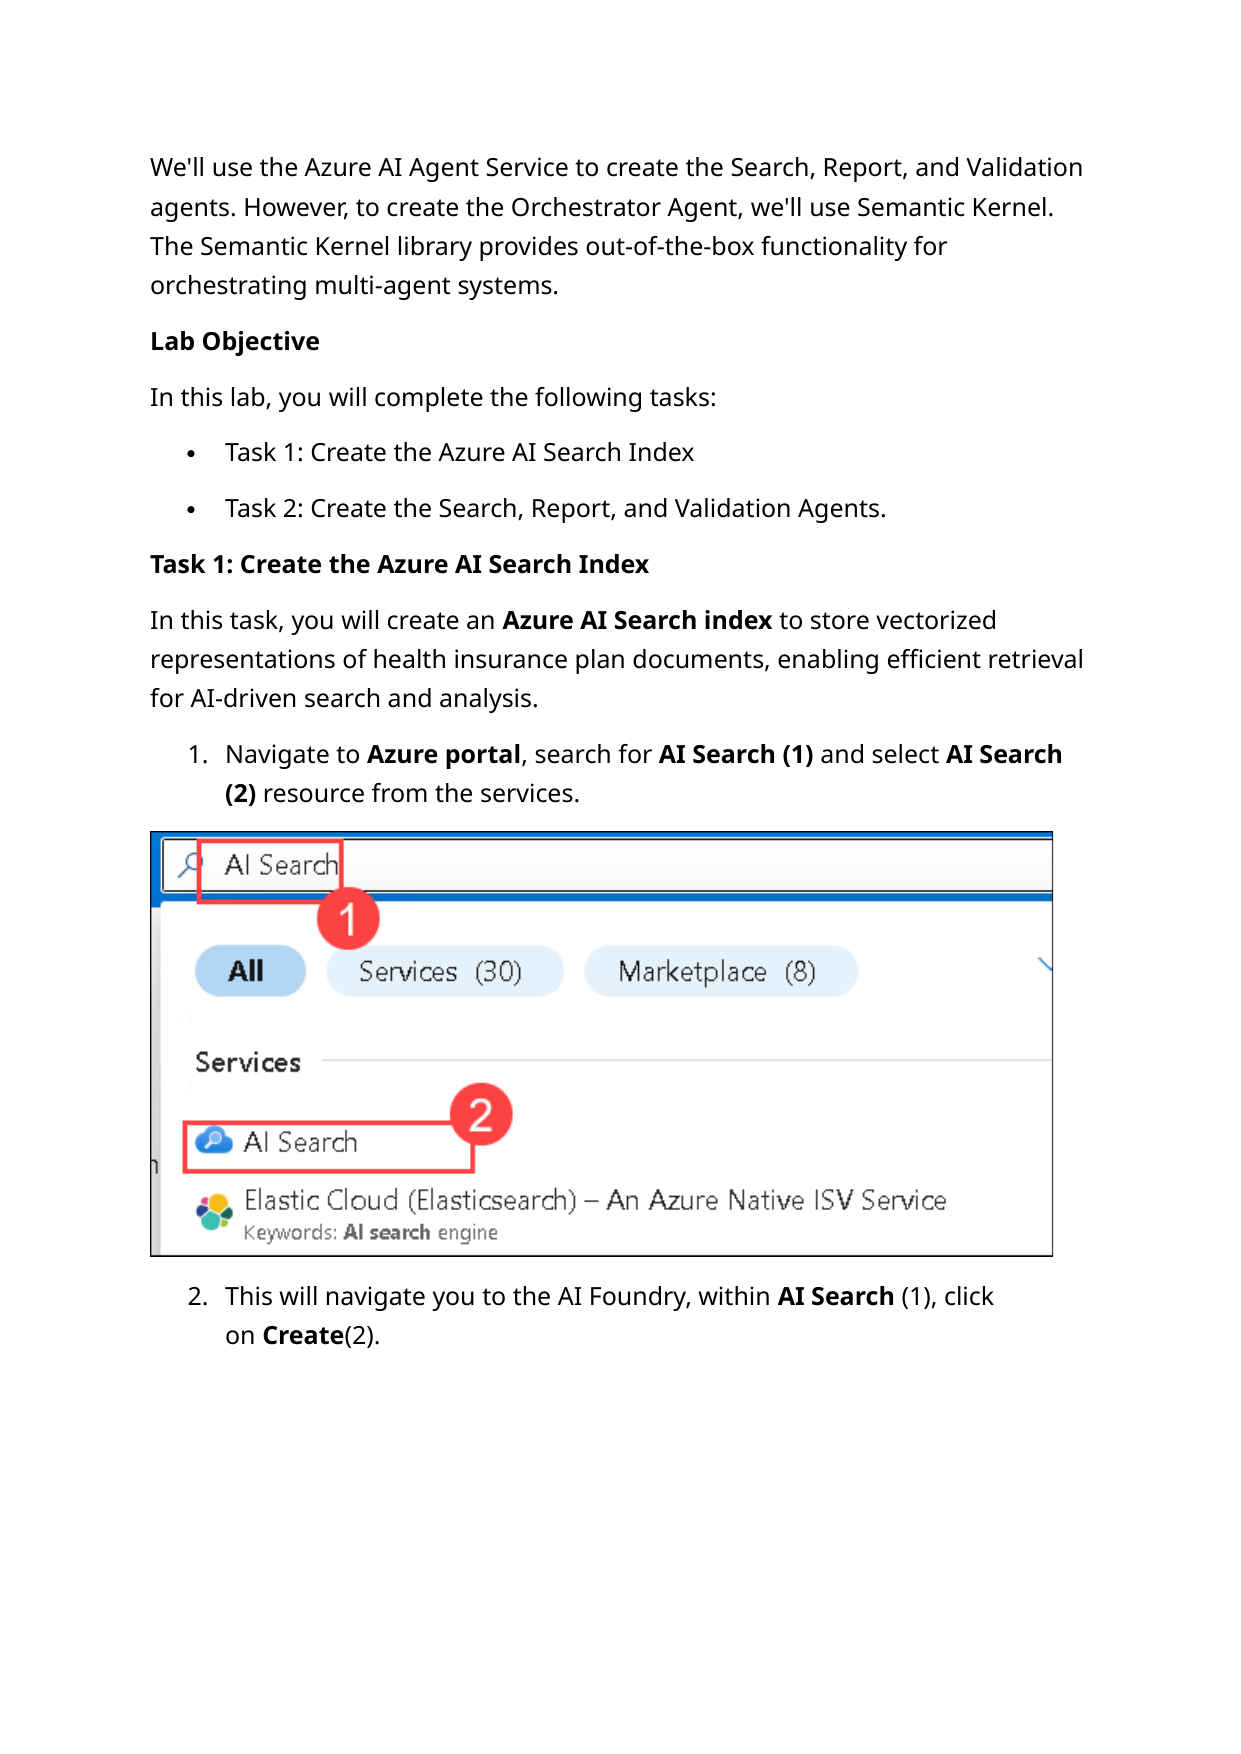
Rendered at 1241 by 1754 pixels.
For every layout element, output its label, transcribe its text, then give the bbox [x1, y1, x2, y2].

text In this lab, you will complete the following tasks: [150, 379, 1090, 413]
text In this task, you will create an Azure AI Search index to store vectorized representations of health insurance plan documents, enabling efficient retrieval for AI-driven search and analysis. [150, 602, 1090, 715]
list Task 1: Create the Azure AI Search Index [187, 435, 1090, 469]
list This will navigate you to the AI Foundry, within AI Search (1), click on Create(2). [187, 1278, 1090, 1352]
list Task 2: Create the Search, Report, and Validation Agents. [187, 491, 1090, 525]
list Navigate to Azure portal, search for AI Search (1) and select AI Search (2) resource from the services. [187, 737, 1090, 810]
text Task 1: Create the Azure AI Search Index [150, 547, 1090, 581]
text We'll use the Azure AI Agent Service to create the Search, Report, and Validation agents. However, to create the Orchestrator Agent, we'll use Semantic Kernel. The Semantic Kernel library provides out-of-the-box functionality for orchestrating multi-agent systems. [150, 150, 1090, 302]
picture [150, 831, 1054, 1257]
text Lab Objective [150, 323, 1090, 357]
